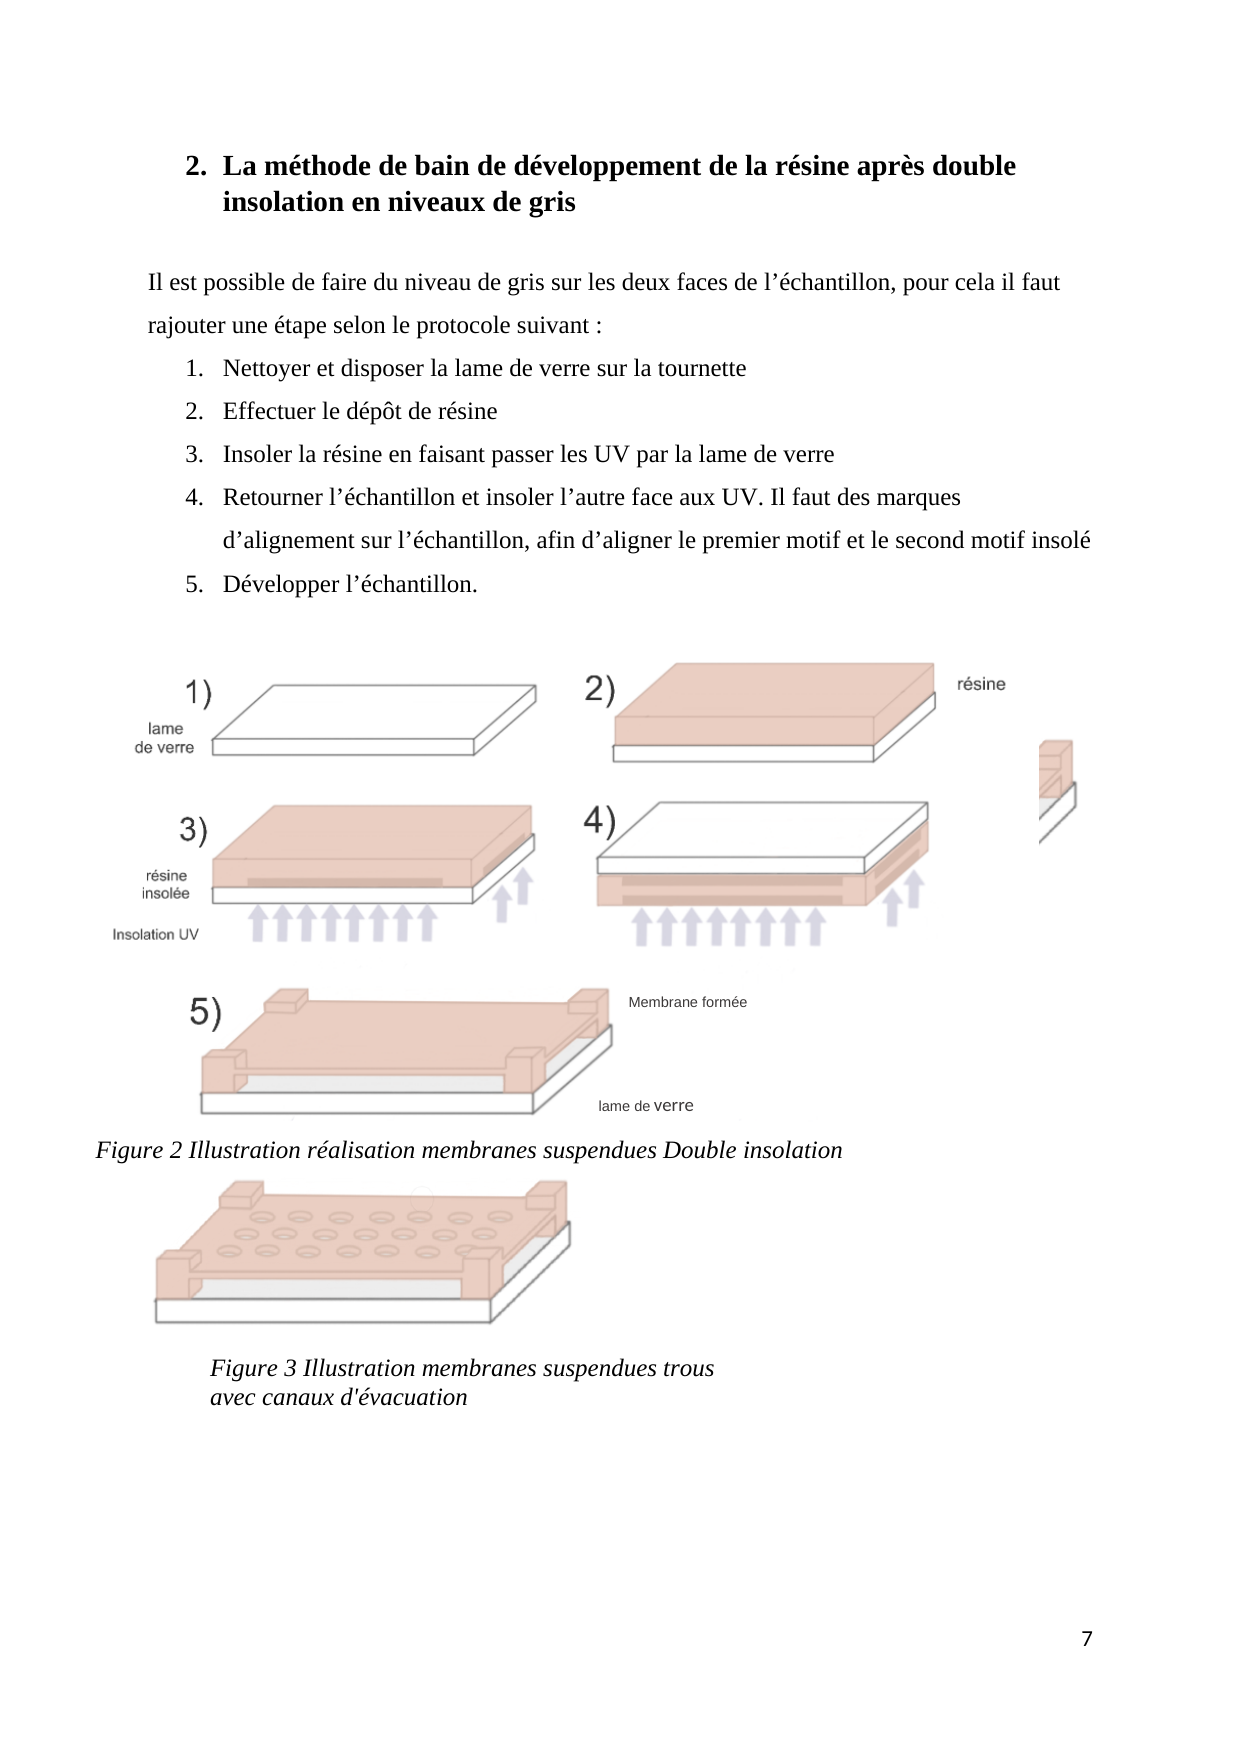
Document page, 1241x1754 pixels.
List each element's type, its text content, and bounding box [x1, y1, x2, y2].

picture [147, 1164, 581, 1336]
list Nettoyer et disposer la lame de verre sur la tournette [185, 353, 1093, 382]
list Développer l’échantillon. [185, 569, 1093, 597]
subtitle La méthode de bain de développement de la résine après double insolation en niveaux de gris [185, 148, 1093, 217]
text Il est possible de faire du niveau de gris sur les deux faces de l’échantillon, pour cela il faut rajouter une étape selon le protocole suivant : [148, 267, 1093, 339]
list Insoler la résine en faisant passer les UV par la lame de verre [185, 439, 1093, 468]
list Retourner l’échantillon et insoler l’autre face aux UV. Il faut des marques d’alignement sur l’échantillon, afin d’aligner le premier motif et le second motif insolé [185, 482, 1093, 554]
list Effectuer le dépôt de résine [185, 396, 1093, 425]
picture [95, 654, 1093, 1126]
